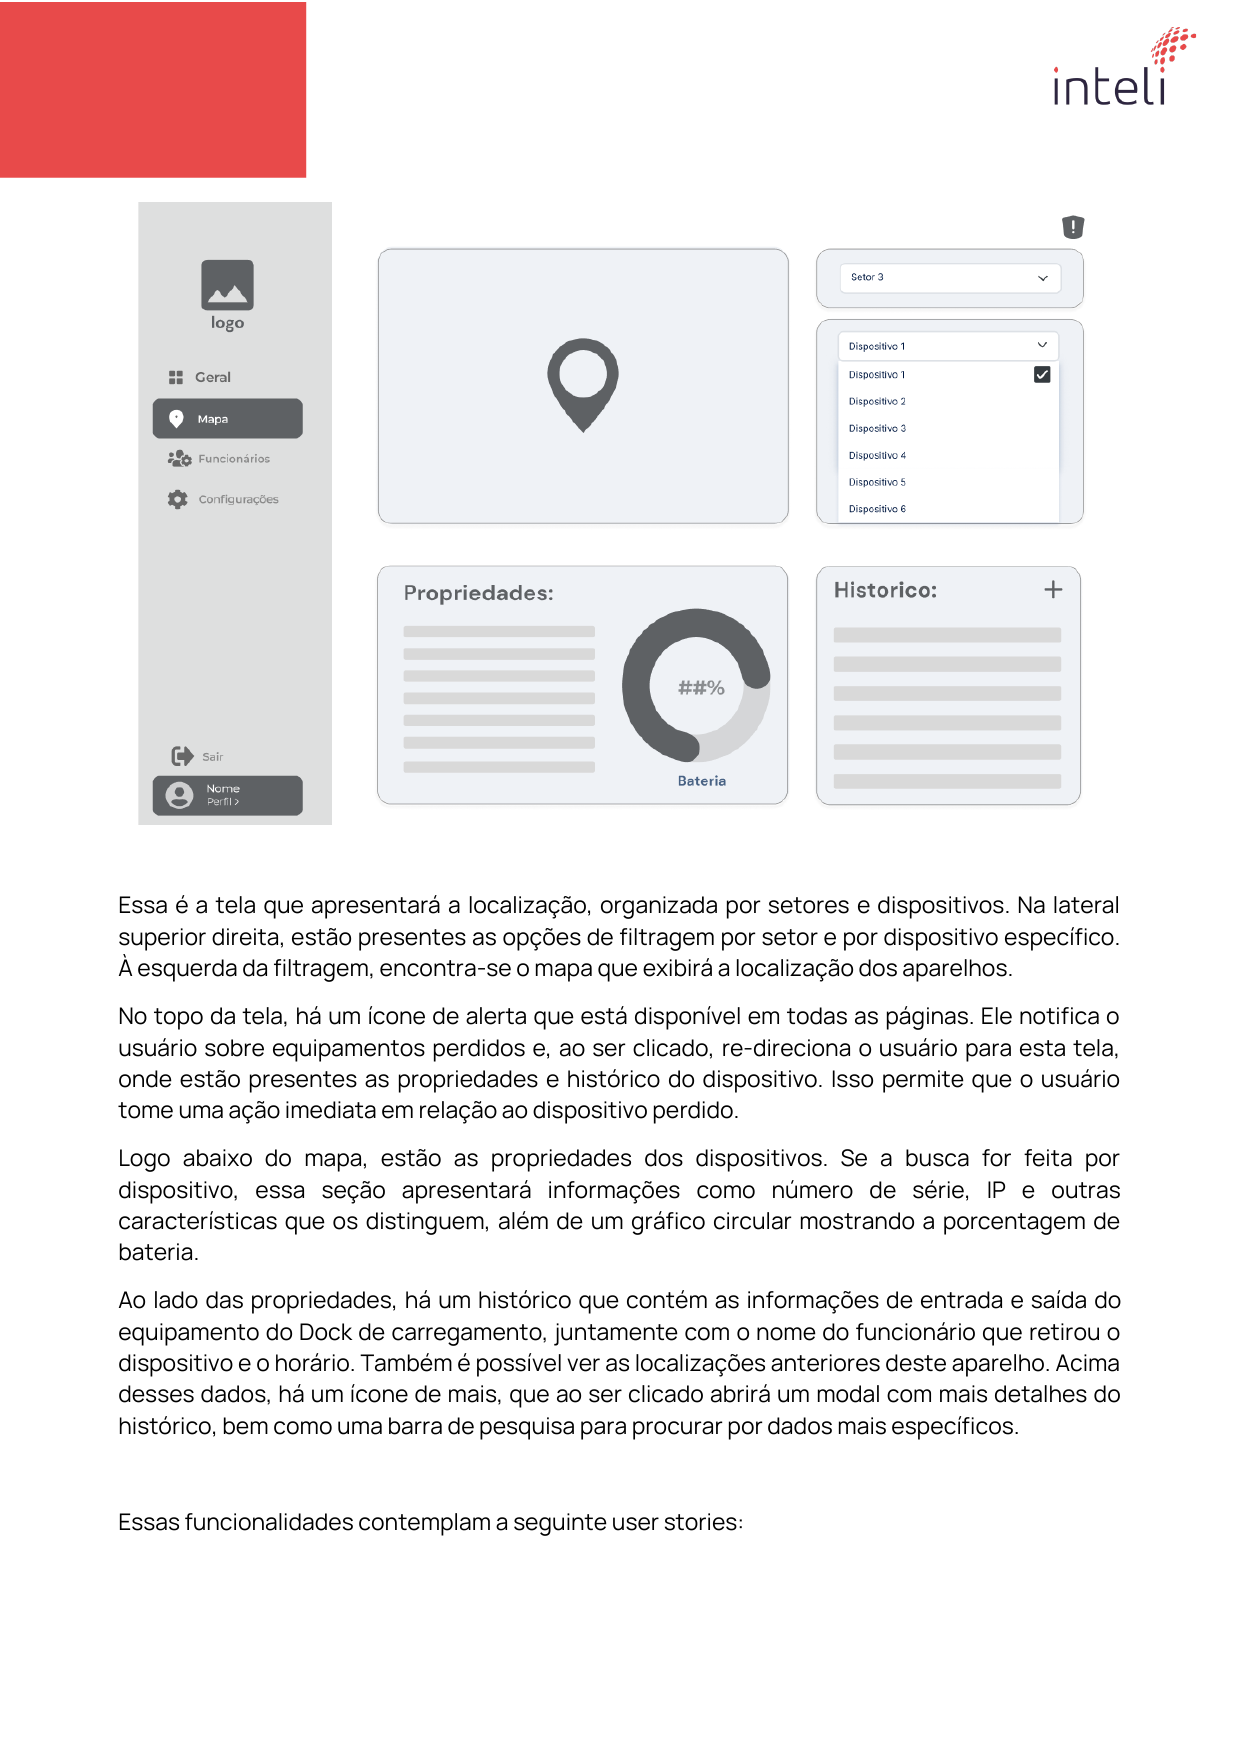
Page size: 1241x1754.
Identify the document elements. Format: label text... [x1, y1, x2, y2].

text Essas funcionalidades contemplam a seguinte user stories: [118, 1506, 1122, 1537]
text Ao lado das propriedades, há um histórico que contém as informações de entrada e saída do equipamento do Dock de carregamento, juntamente com o nome do funcionário que retirou o dispositivo e o horário. Também é possível ver as localizações anteriores deste aparelho. Acima desses dados, há um ícone de mais, que ao ser clicado abrirá um modal com mais detalhes do histórico, bem como uma barra de pesquisa para procurar por dados mais específicos. [118, 1284, 1122, 1441]
text Essa é a tela que apresentará a localização, organizada por setores e dispositivos. Na lateral superior direita, estão presentes as opções de filtragem por setor e por dispositivo específico. À esquerda da filtragem, encontra-se o mapa que exibirá a localização dos aparelhos. [118, 889, 1122, 983]
picture [0, 2, 307, 178]
text No topo da tela, há um ícone de alerta que está disponível em todas as páginas. Ele notifica o usuário sobre equipamentos perdidos e, ao ser clicado, re-direciona o usuário para esta tela, onde estão presentes as propriedades e histórico do dispositivo. Isso permite que o usuário tome uma ação imediata em relação ao dispositivo perdido. [118, 1000, 1122, 1126]
text Logo abaixo do mapa, estão as propriedades dos dispositivos. Se a busca for feita por dispositivo, essa seção apresentará informações como número de série, IP e outras características que os distinguem, além de um gráfico circular mostrando a porcentagem de bateria. [118, 1142, 1122, 1268]
picture [1054, 27, 1197, 105]
picture [138, 202, 1102, 825]
